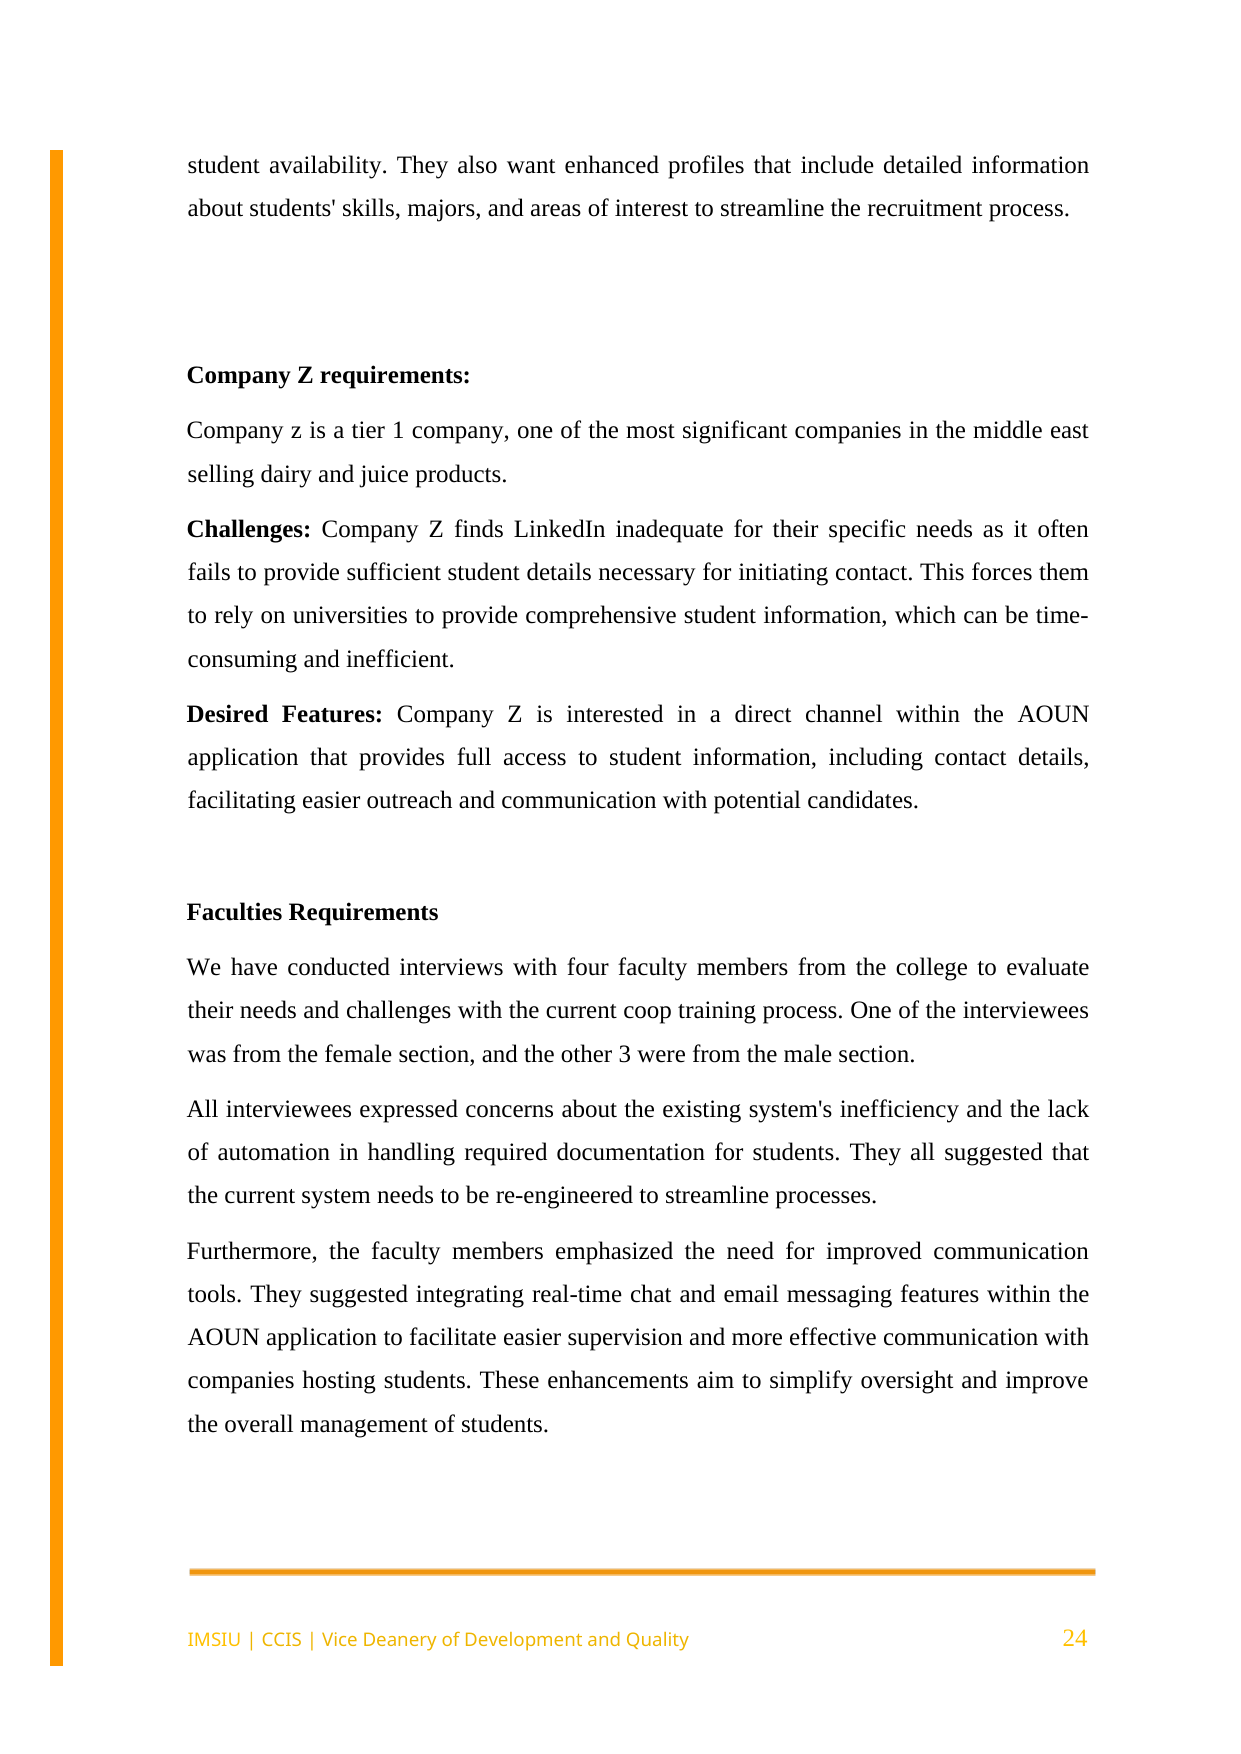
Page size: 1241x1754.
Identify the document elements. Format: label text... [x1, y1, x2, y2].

picture [187, 1567, 1100, 1576]
text Desired Features: Company Z is interested in a direct channel within the AOUN application that provides full access to student information, including contact details, facilitating easier outreach and communication with potential candidates. [186, 699, 1090, 814]
text Faculties Requirements [186, 897, 1090, 926]
text Company Z requirements: [186, 360, 1090, 389]
text We have conducted interviews with four faculty members from the college to evaluate their needs and challenges with the current coop training process. One of the interviewees was from the female section, and the other 3 were from the male section. [186, 952, 1090, 1067]
text Company z is a tier 1 company, one of the most significant companies in the middle east selling dairy and juice products. [186, 416, 1090, 487]
text All interviewees expressed concerns about the existing system's inefficiency and the lack of automation in handling required documentation for students. They all suggested that the current system needs to be re-engineered to streamline processes. [186, 1094, 1090, 1209]
text Furthermore, the faculty members emphasized the need for improved communication tools. They suggested integrating real-time chat and email messaging features within the AOUN application to facilitate easier supervision and more effective communication with companies hosting students. These enhancements aim to simplify oversight and improve the overall management of students. [186, 1236, 1090, 1437]
text Challenges: Company Z finds LinkedIn inadequate for their specific needs as it often fails to provide sufficient student details necessary for initiating contact. This forces them to rely on universities to provide comprehensive student information, which can be time-consuming and inefficient. [186, 514, 1090, 672]
